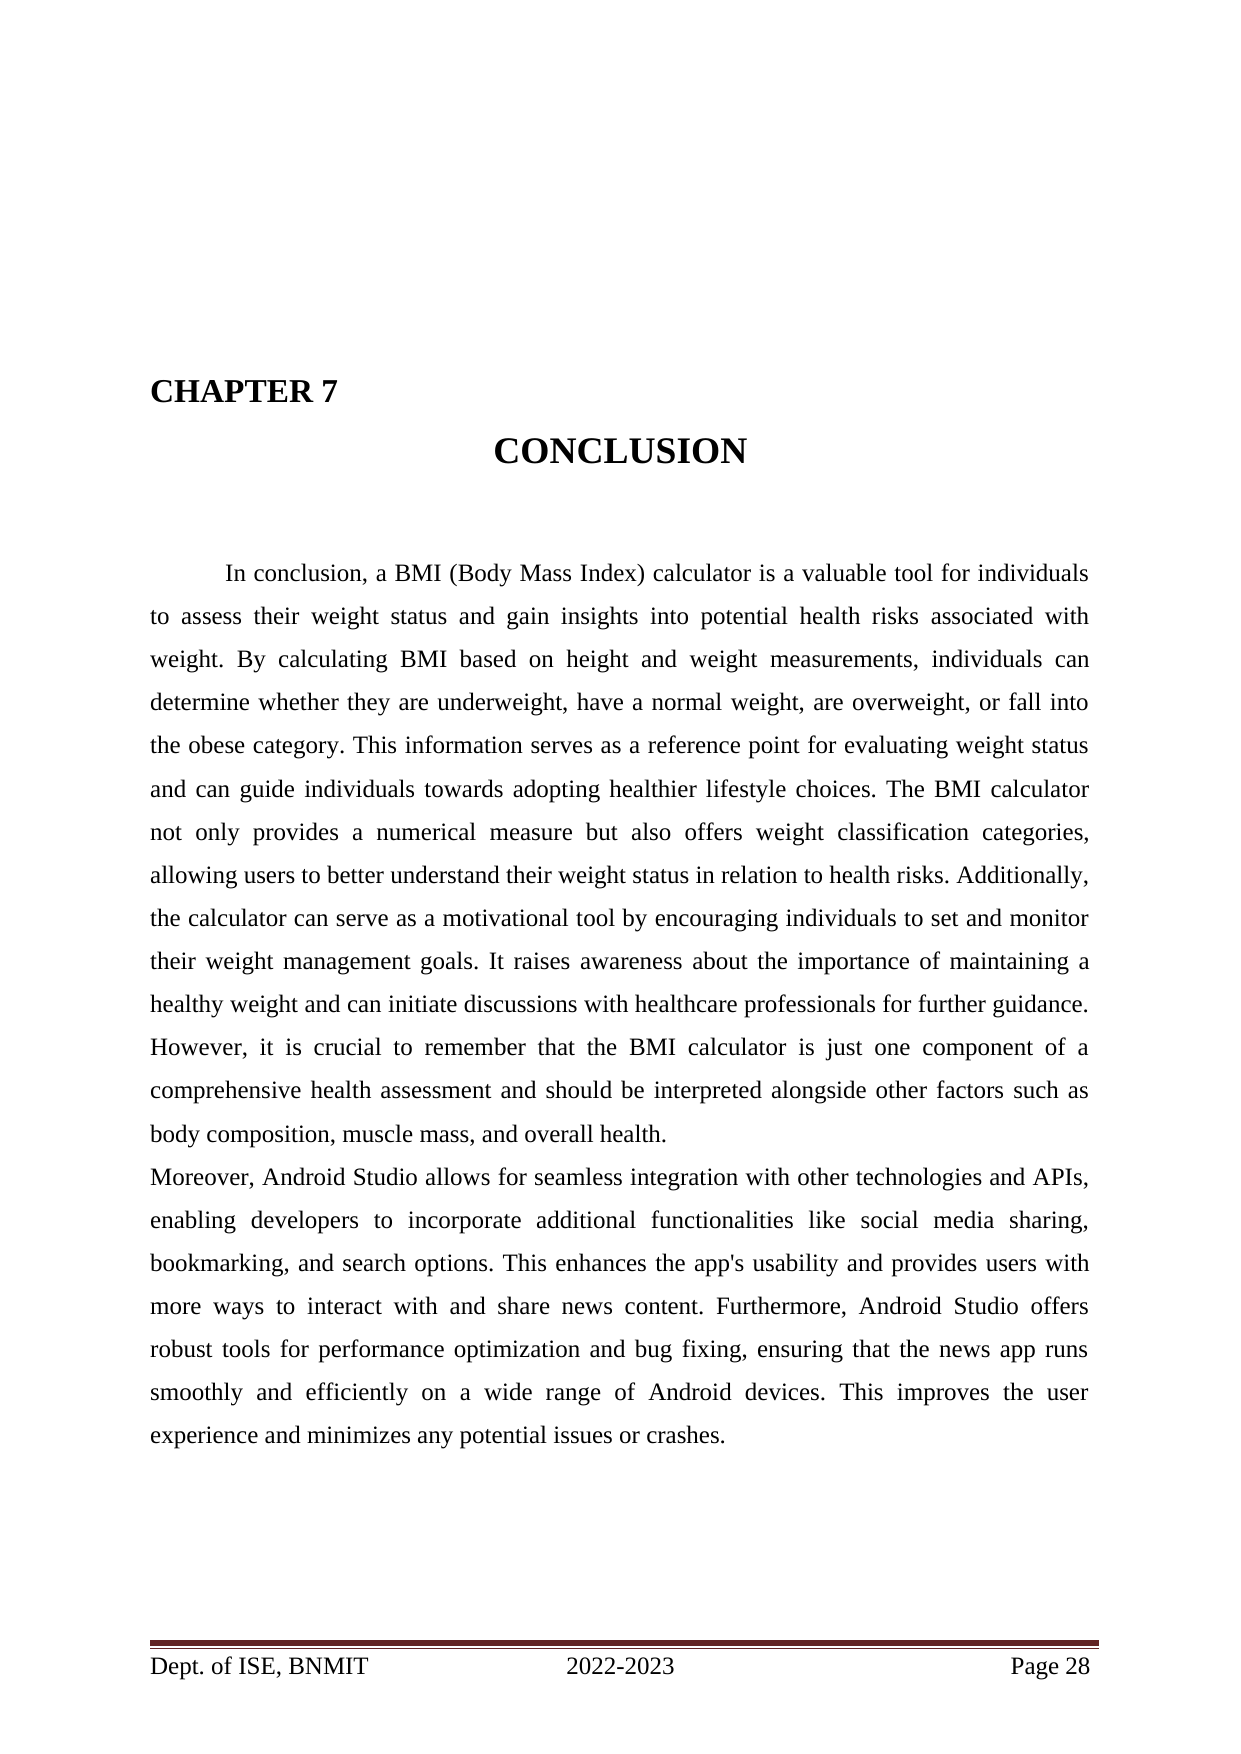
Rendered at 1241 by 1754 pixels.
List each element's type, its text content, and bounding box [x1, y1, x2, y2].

text CHAPTER 7 [150, 371, 1090, 409]
text Moreover, Android Studio allows for seamless integration with other technologies and APIs, enabling developers to incorporate additional functionalities like social media sharing, bookmarking, and search options. This enhances the app's usability and provides users with more ways to interact with and share news content. Furthermore, Android Studio offers robust tools for performance optimization and bug fixing, ensuring that the news app runs smoothly and efficiently on a wide range of Android devices. This improves the user experience and minimizes any potential issues or crashes. [150, 1162, 1090, 1449]
text In conclusion, a BMI (Body Mass Index) calculator is a valuable tool for individuals to assess their weight status and gain insights into potential health risks associated with weight. By calculating BMI based on height and weight measurements, individuals can determine whether they are underweight, have a normal weight, are overweight, or fall into the obese category. This information serves as a reference point for evaluating weight status and can guide individuals towards adopting healthier lifestyle choices. The BMI calculator not only provides a numerical measure but also offers weight classification categories, allowing users to better understand their weight status in relation to health risks. Additionally, the calculator can serve as a motivational tool by encouraging individuals to set and monitor their weight management goals. It raises awareness about the importance of maintaining a healthy weight and can initiate discussions with healthcare professionals for further guidance. However, it is crucial to remember that the BMI calculator is just one component of a comprehensive health assessment and should be interpreted alongside other factors such as body composition, muscle mass, and overall health. [150, 558, 1090, 1147]
text CONCLUSION [150, 429, 1090, 472]
